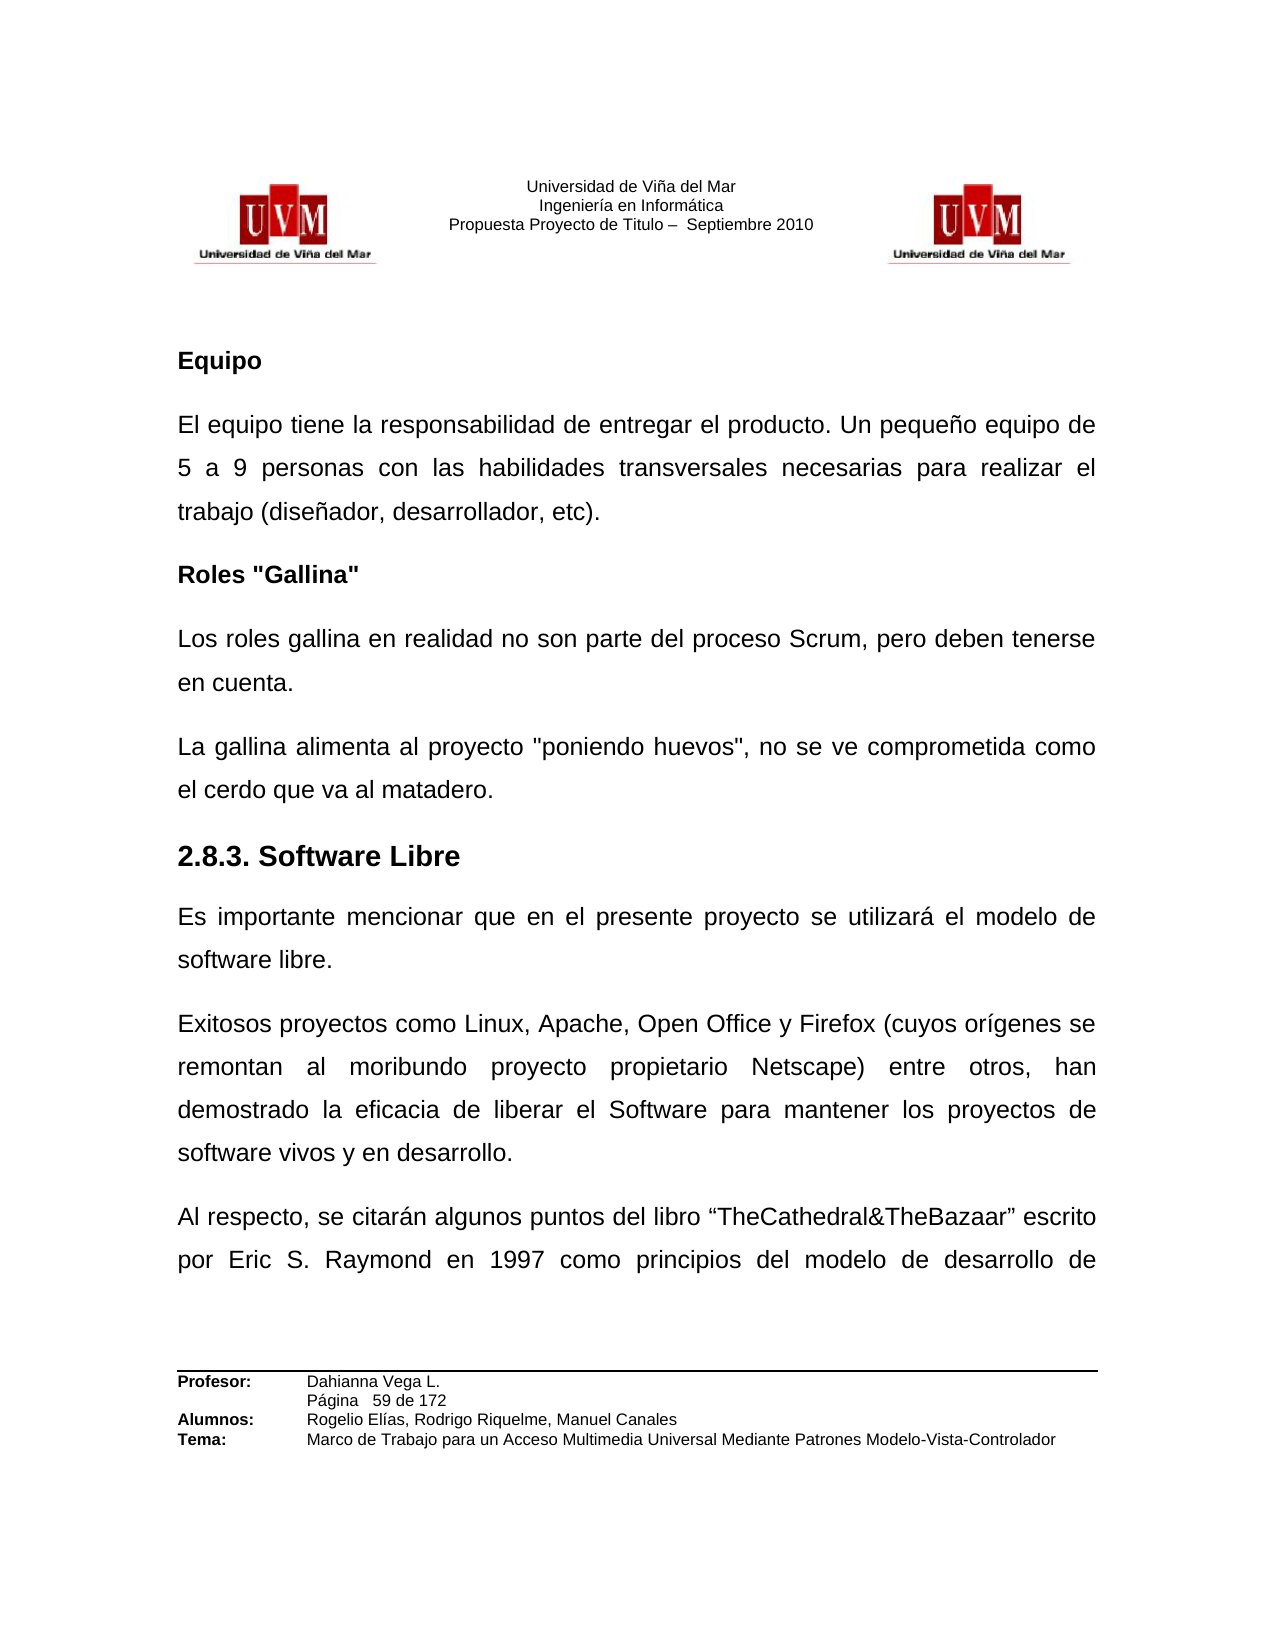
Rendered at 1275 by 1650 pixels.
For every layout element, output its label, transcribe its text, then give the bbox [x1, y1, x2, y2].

text Equipo [177, 346, 1098, 375]
text La gallina alimenta al proyecto "poniendo huevos", no se ve comprometida como el cerdo que va al matadero. [177, 732, 1098, 803]
text El equipo tiene la responsabilidad de entregar el producto. Un pequeño equipo de 5 a 9 personas con las habilidades transversales necesarias para realizar el trabajo (diseñador, desarrollador, etc). [177, 410, 1098, 525]
text Los roles gallina en realidad no son parte del proceso Scrum, pero deben tenerse en cuenta. [177, 624, 1098, 696]
picture [871, 176, 1084, 267]
subtitle 2.8.3. Software Libre [177, 839, 1098, 872]
text Exitosos proyectos como Linux, Apache, Open Office y Firefox (cuyos orígenes se remontan al moribundo proyecto propietario Netscape) entre otros, han demostrado la eficacia de liberar el Software para mantener los proyectos de software vivos y en desarrollo. [177, 1008, 1098, 1167]
picture [177, 176, 390, 267]
text Roles "Gallina" [177, 561, 1098, 589]
text Es importante mencionar que en el presente proyecto se utilizará el modelo de software libre. [177, 901, 1098, 973]
